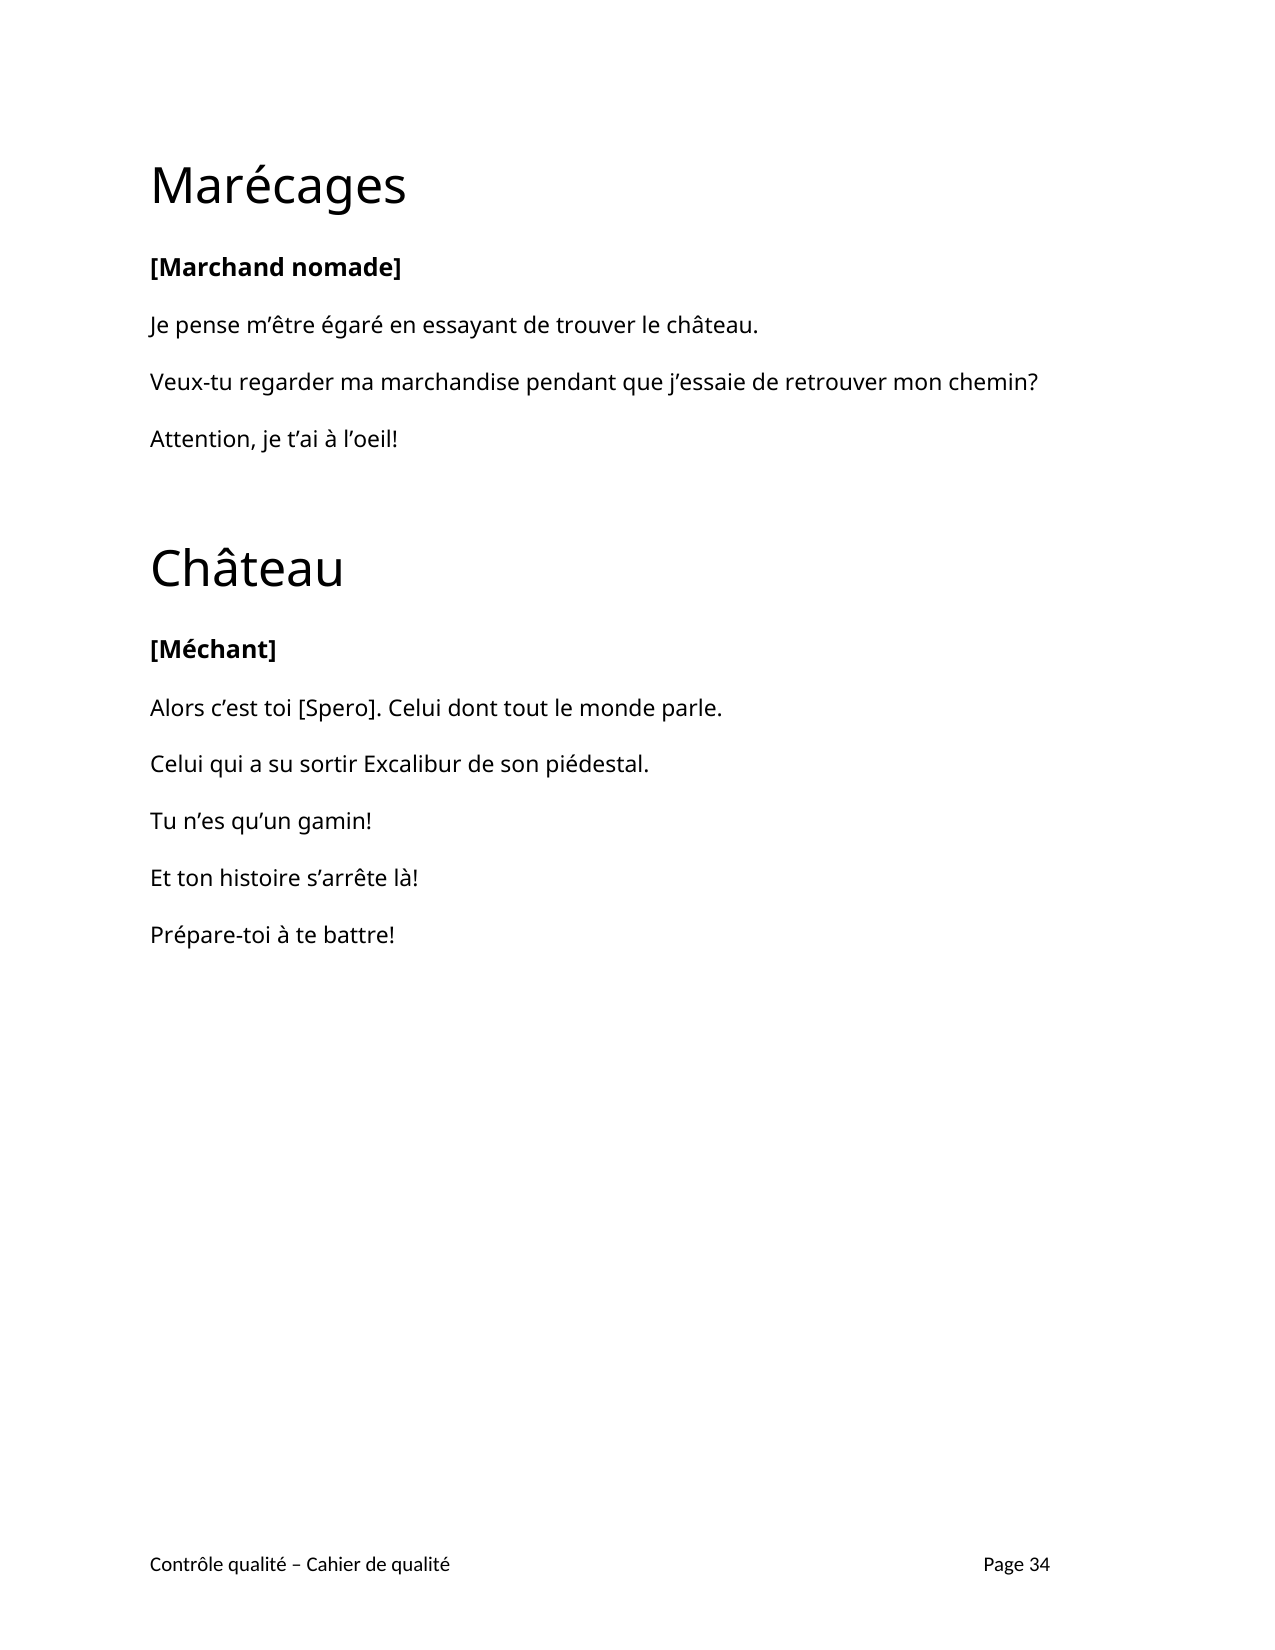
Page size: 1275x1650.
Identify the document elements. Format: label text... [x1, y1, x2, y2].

text [Marchand nomade] [150, 249, 1125, 283]
text Celui qui a su sortir Excalibur de son piédestal. [150, 748, 1125, 780]
text Et ton histoire s’arrête là! [150, 862, 1125, 893]
text Château [150, 532, 1125, 601]
text Tu n’es qu’un gamin! [150, 805, 1125, 836]
text Prépare-toi à te battre! [150, 919, 1125, 950]
text Alors c’est toi [Spero]. Celui dont tout le monde parle. [150, 692, 1125, 723]
text Attention, je t’ai à l’oeil! [150, 423, 1125, 454]
text [Méchant] [150, 632, 1125, 666]
text Marécages [150, 150, 1125, 218]
text Veux-tu regarder ma marchandise pendant que j’essaie de retrouver mon chemin? [150, 366, 1125, 397]
text Je pense m’être égaré en essayant de trouver le château. [150, 309, 1125, 340]
